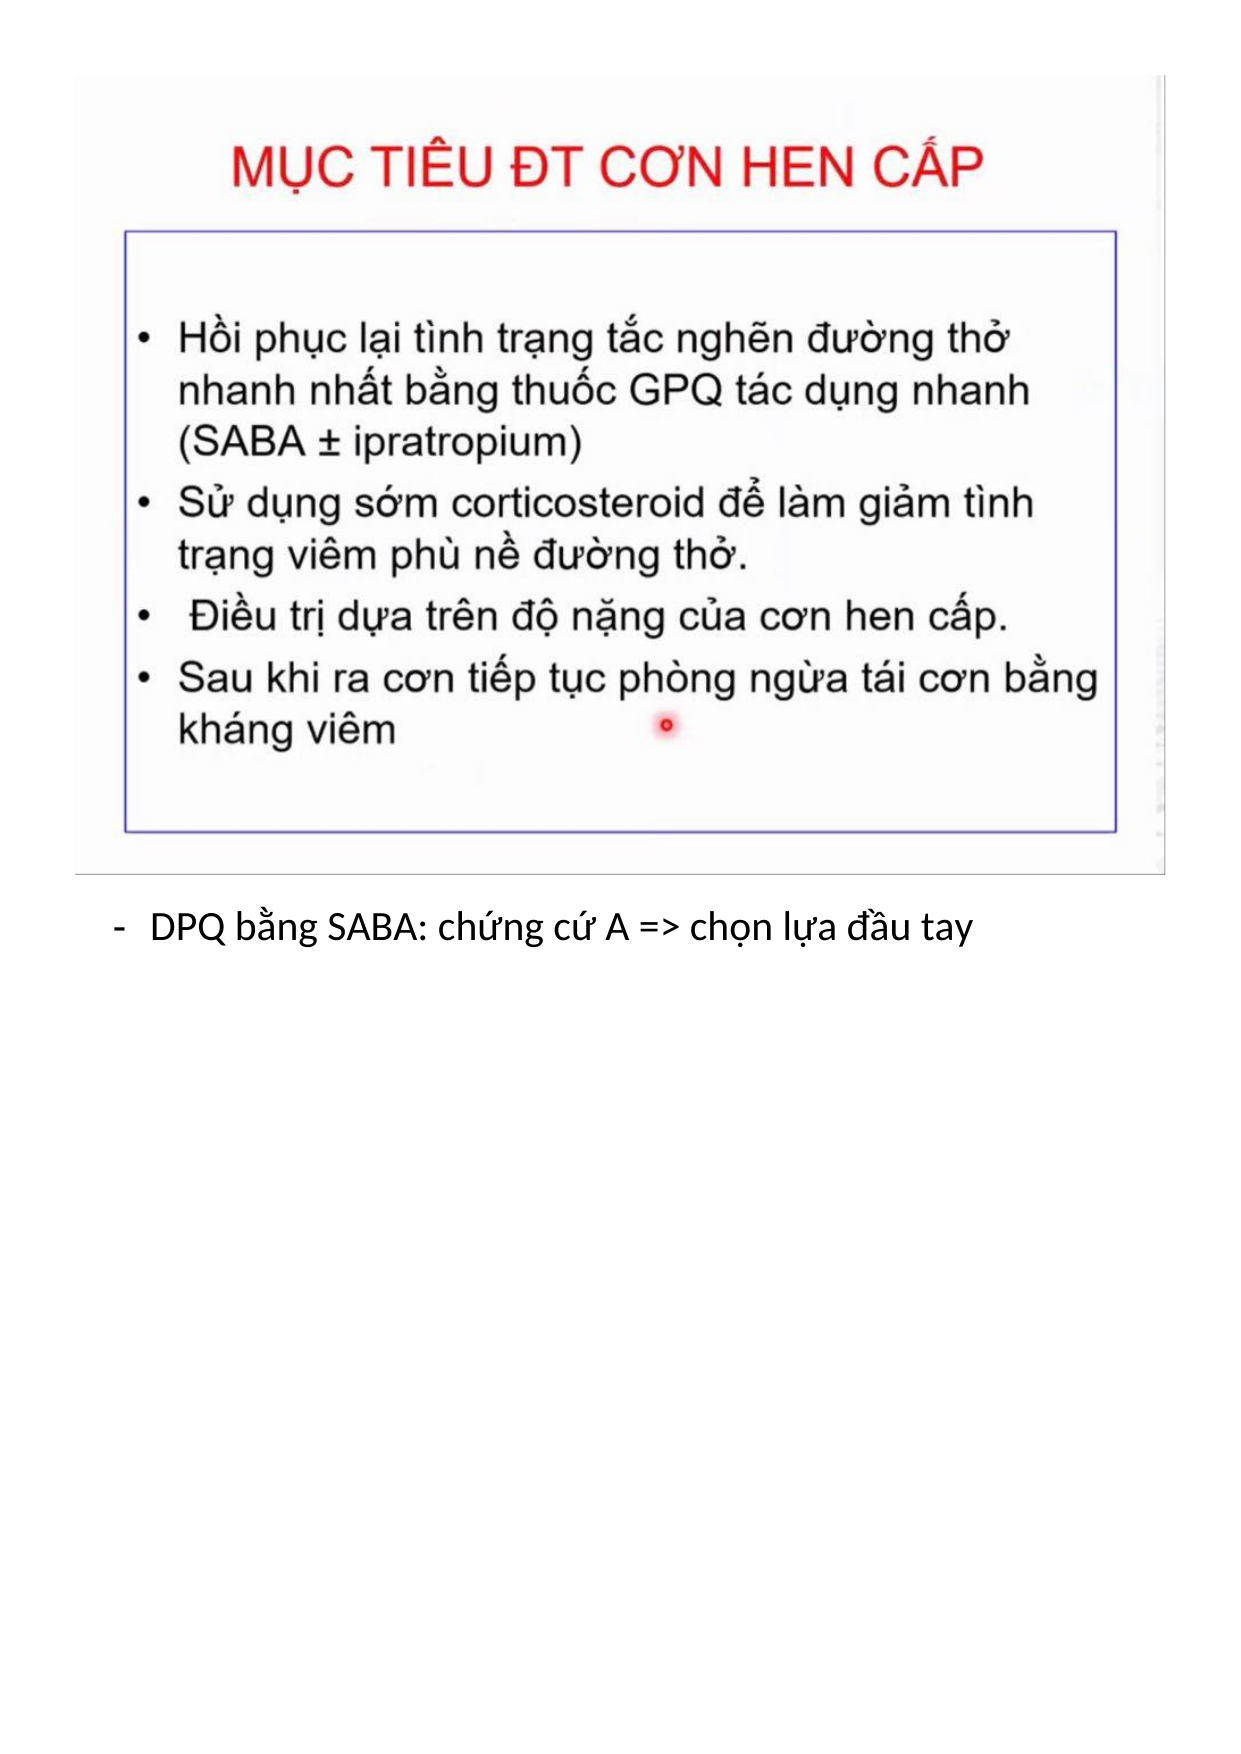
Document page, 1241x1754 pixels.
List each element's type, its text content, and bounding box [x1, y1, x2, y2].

picture [75, 75, 1166, 875]
list DPQ bằng SABA: chứng cứ A => chọn lựa đầu tay [112, 900, 1165, 951]
